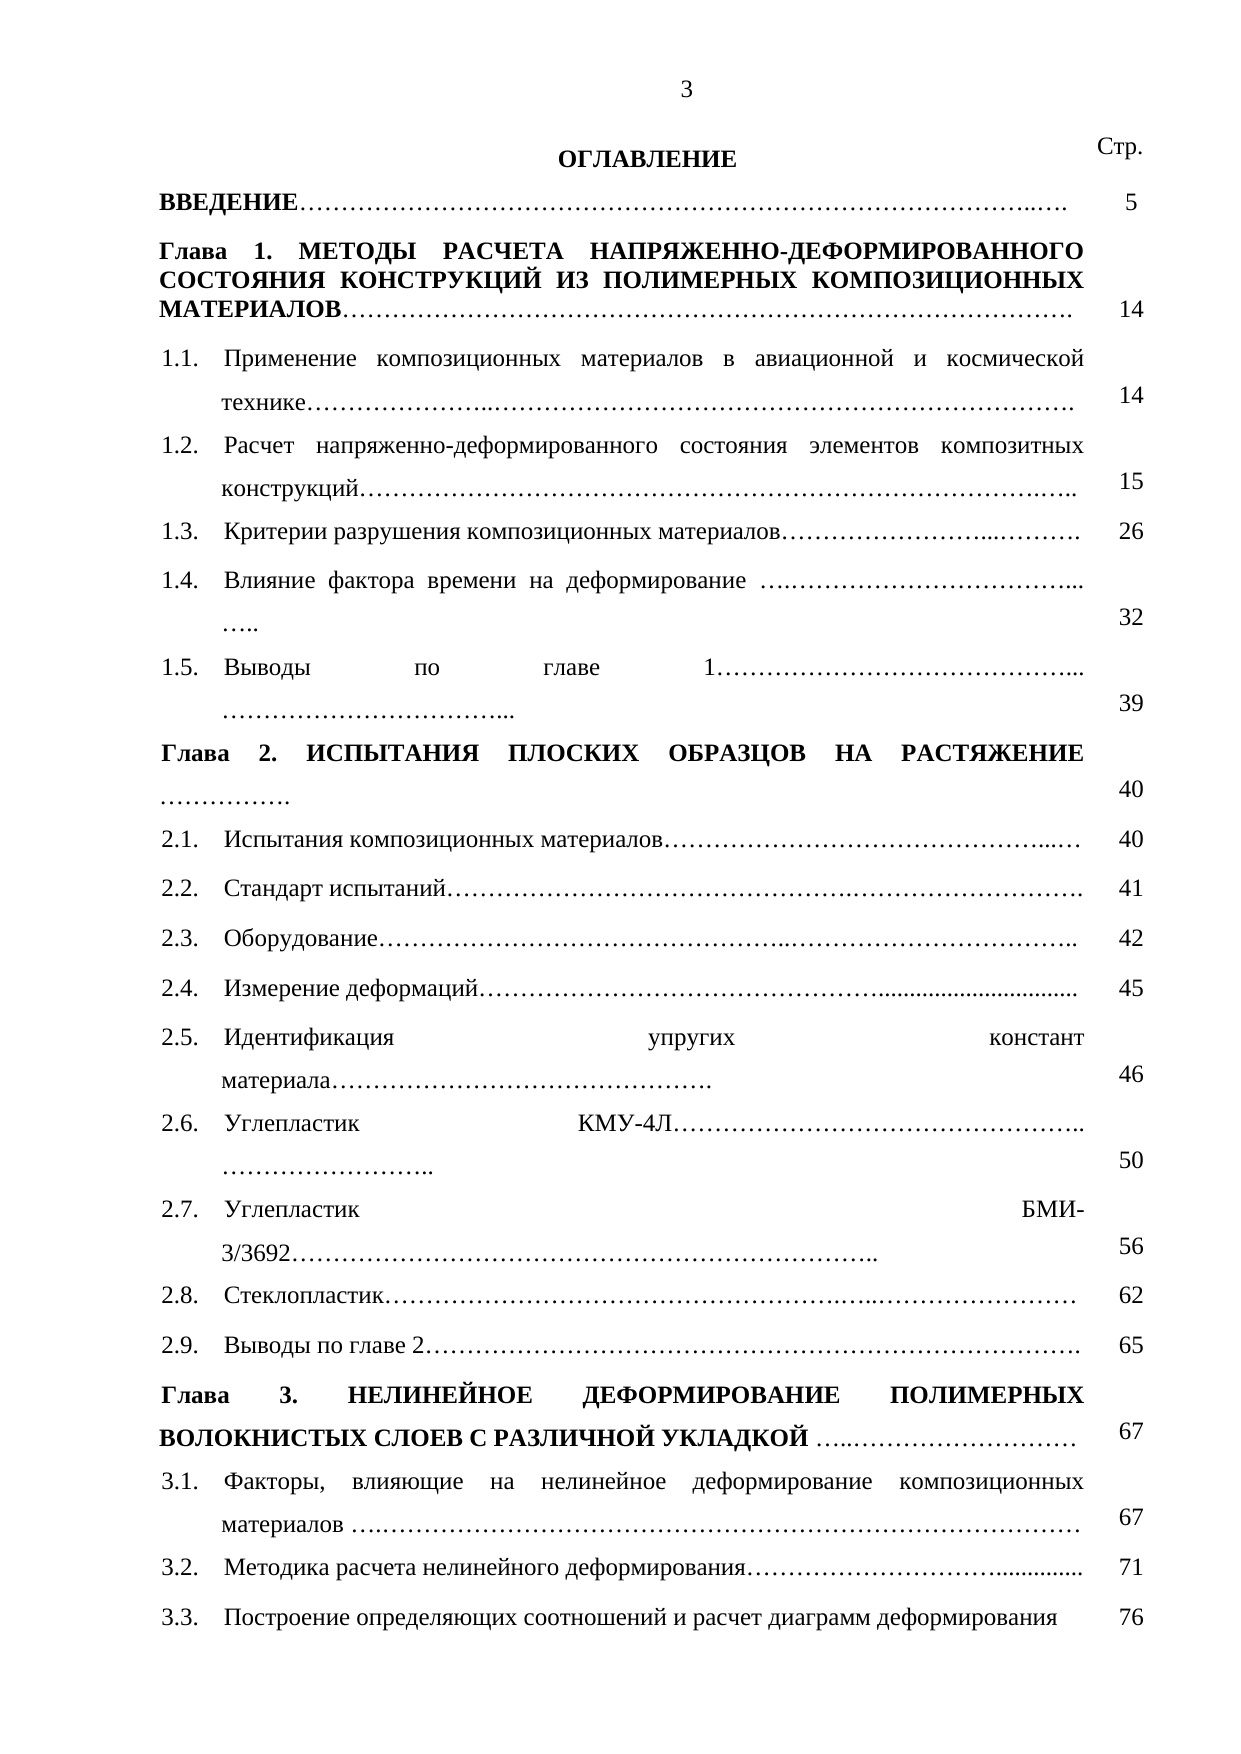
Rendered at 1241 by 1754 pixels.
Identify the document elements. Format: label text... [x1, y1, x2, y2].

table_cell Углепластик КМУ-4Л…………………………………………..…………………….. [210, 1108, 1096, 1194]
table_cell 46 [1096, 1022, 1167, 1108]
table_cell 2.7. [148, 1195, 210, 1281]
table_cell 39 [1096, 652, 1167, 738]
table_cell Расчет напряженно-деформированного состояния элементов композитных конструкций……………………………………………………………………….….. [210, 430, 1096, 516]
table_cell 2.6. [148, 1108, 210, 1194]
table_cell 1.2. [148, 430, 210, 516]
table_cell 26 [1096, 516, 1167, 565]
table_cell 76 [1096, 1602, 1167, 1630]
table_cell Измерение деформаций…………………………………………................................ [210, 973, 1096, 1022]
table_cell 67 [1096, 1466, 1167, 1552]
table_header Оглавление [148, 131, 1073, 187]
table_cell 65 [1096, 1330, 1167, 1380]
table_cell 56 [1096, 1195, 1167, 1281]
table_cell 2.5. [148, 1022, 210, 1108]
table_cell 14 [1096, 344, 1167, 430]
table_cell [210, 1602, 1096, 1630]
table_cell Введение……………………………………………………………………………..…. [148, 187, 1096, 236]
table_cell 3.1. [148, 1466, 210, 1552]
table_cell 45 [1096, 973, 1167, 1022]
table_cell 40 [1096, 824, 1167, 873]
table_cell Глава 2. Испытания плоских образцов на растяжение ……………. [148, 738, 1096, 824]
table_cell 1.5. [148, 652, 210, 738]
table_cell Идентификация упругих констант материала………………………………………. [210, 1022, 1096, 1108]
table_header Стр. [1074, 131, 1167, 187]
table_cell 40 [1096, 738, 1167, 824]
table_cell 2.4. [148, 973, 210, 1022]
table_cell 62 [1096, 1281, 1167, 1330]
table_cell 71 [1096, 1552, 1167, 1602]
table_cell 14 [1096, 236, 1167, 343]
table_cell 1.4. [148, 565, 210, 652]
table_cell Факторы, влияющие на нелинейное деформирование композиционных материалов ….………………………………………………………………………… [210, 1466, 1096, 1552]
table_cell Критерии разрушения композиционных материалов……………………...………. [210, 516, 1096, 565]
table_cell Влияние фактора времени на деформирование ….……………………………...….. [210, 565, 1096, 652]
table_cell 3.3. [148, 1602, 210, 1630]
table_cell 32 [1096, 565, 1167, 652]
table_cell 2.2. [148, 874, 210, 923]
table_cell Стандарт испытаний………………………………………….………………………. [210, 874, 1096, 923]
table_cell Оборудование…………………………………………..…………………………….. [210, 923, 1096, 973]
table_cell 2.3. [148, 923, 210, 973]
table_cell Стеклопластик……………………………………………….…..…………………… [210, 1281, 1096, 1330]
table_cell Испытания композиционных материалов………………………………………...… [210, 824, 1096, 873]
table_cell 2.9. [148, 1330, 210, 1380]
table_cell 1.1. [148, 344, 210, 430]
table_cell Выводы по главе 1……………………………………...……………………………... [210, 652, 1096, 738]
table_cell 42 [1096, 923, 1167, 973]
table_cell 50 [1096, 1108, 1167, 1194]
table_cell Глава 1. Методы расчета напряженно-деформированного состояния конструкций из полимерных композиционных материалов……………………………………………………………………………. [148, 236, 1096, 343]
table_cell 41 [1096, 874, 1167, 923]
table_cell 15 [1096, 430, 1167, 516]
table_cell 1.3. [148, 516, 210, 565]
table_cell Углепластик БМИ-3/3692…………………………………………………………….. [210, 1195, 1096, 1281]
table_cell 67 [1096, 1380, 1167, 1466]
table_cell Выводы по главе 2……………………………………………………………………. [210, 1330, 1096, 1380]
table_cell Глава 3. Нелинейное деформирование полимерных волокнистых слоев с различной укладкой …..……………………… [148, 1380, 1096, 1466]
table_cell 5 [1096, 187, 1167, 236]
table_cell Применение композиционных материалов в авиационной и космической технике…………………..……………………………………………………………. [210, 344, 1096, 430]
table_cell Методика расчета нелинейного деформирования………………………….............. [210, 1552, 1096, 1602]
table_cell 2.8. [148, 1281, 210, 1330]
table_cell 3.2. [148, 1552, 210, 1602]
table_cell 2.1. [148, 824, 210, 873]
